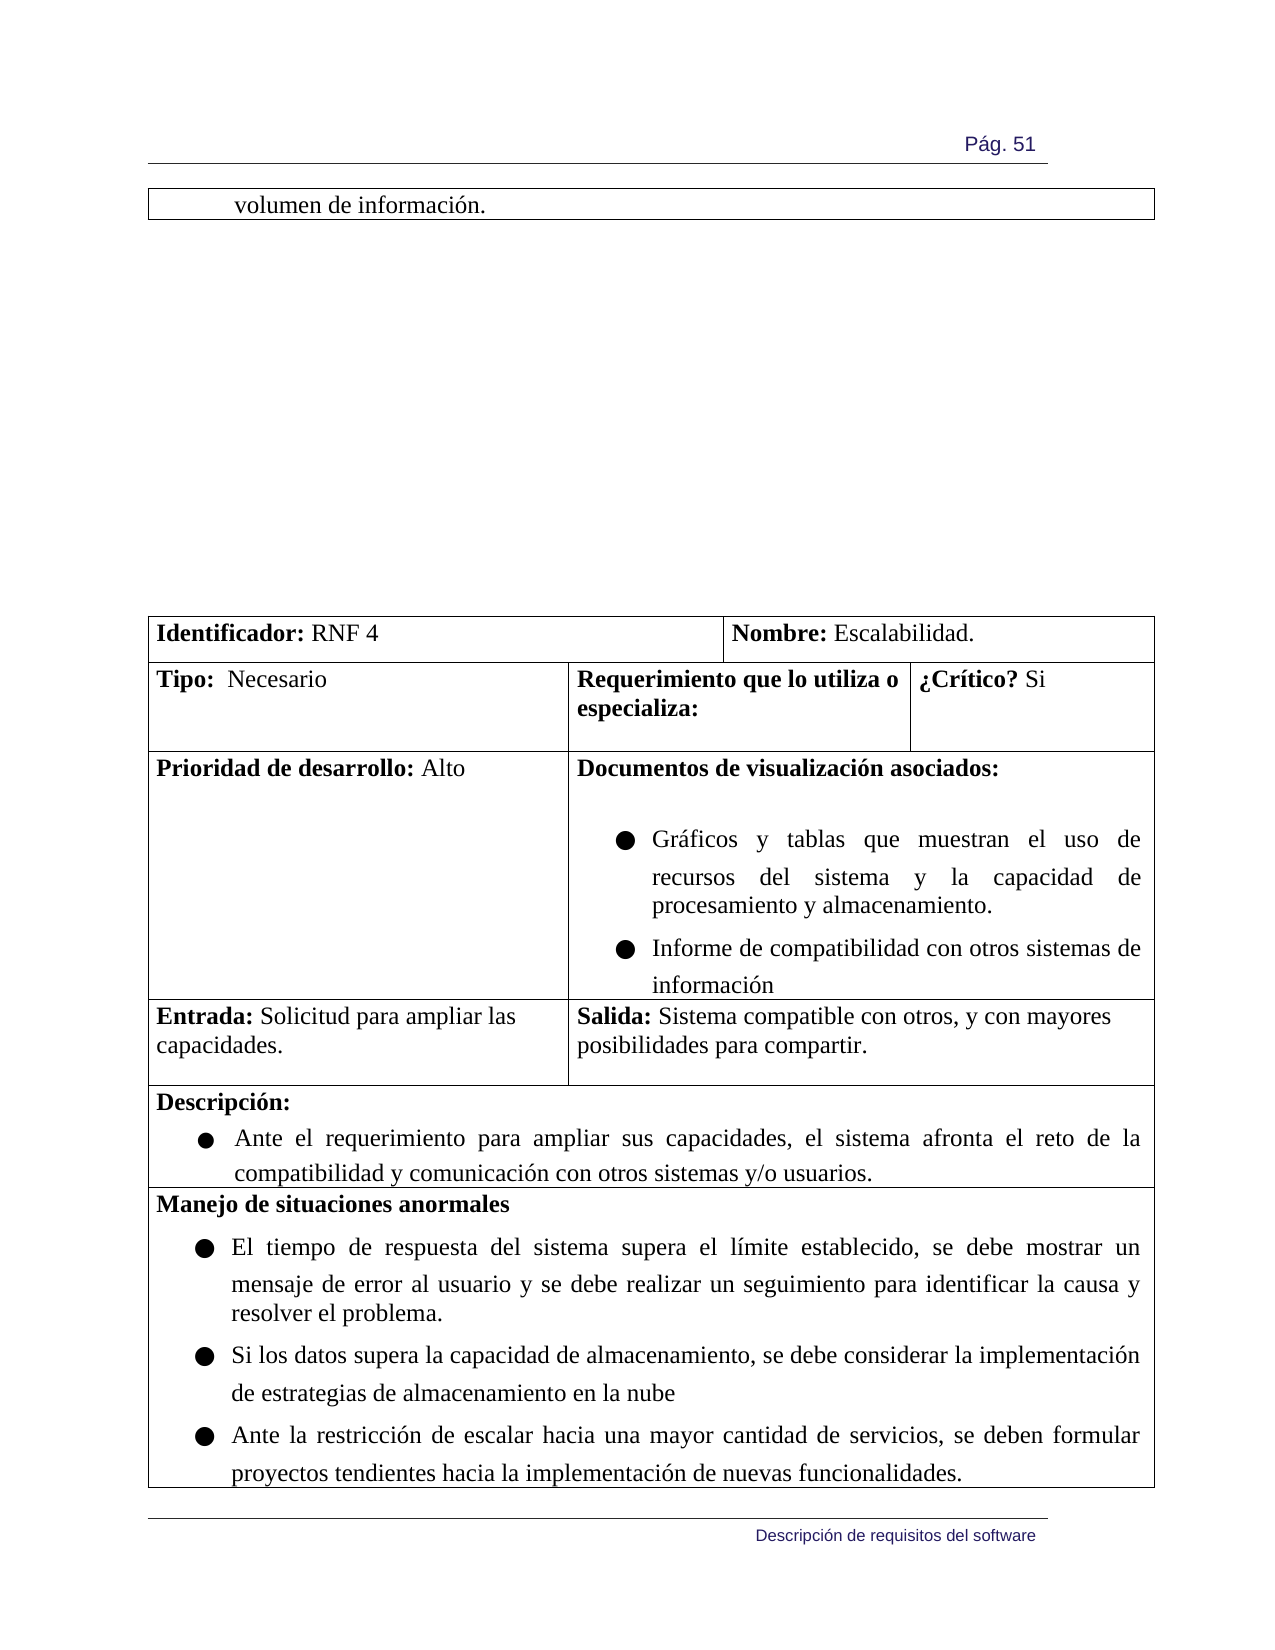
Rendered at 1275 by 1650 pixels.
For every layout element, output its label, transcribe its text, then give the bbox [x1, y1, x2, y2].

table_header Identificador: RNF 4 [149, 617, 723, 662]
table_cell Requerimiento que lo utiliza o especializa: [569, 663, 910, 751]
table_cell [149, 189, 1154, 219]
table_cell Documentos de visualización asociados: Gráficos y tablas que muestran el uso de recursos del sistema y la capacidad de procesamiento y almacenamiento. Informe de compatibilidad con otros sistemas de información [569, 752, 1154, 999]
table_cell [149, 1188, 1154, 1487]
table_cell Descripción: Ante el requerimiento para ampliar sus capacidades, el sistema afronta el reto de la compatibilidad y comunicación con otros sistemas y/o usuarios. [149, 1086, 1154, 1187]
table_cell Salida: Sistema compatible con otros, y con mayores posibilidades para compartir. [569, 1000, 1154, 1085]
table_header Nombre: Escalabilidad. [724, 617, 1154, 662]
table_cell Entrada: Solicitud para ampliar las capacidades. [149, 1000, 568, 1085]
table_cell Prioridad de desarrollo: Alto [149, 752, 568, 999]
table_cell ¿Crítico? Si [911, 663, 1154, 751]
table_cell Tipo: Necesario [149, 663, 568, 751]
